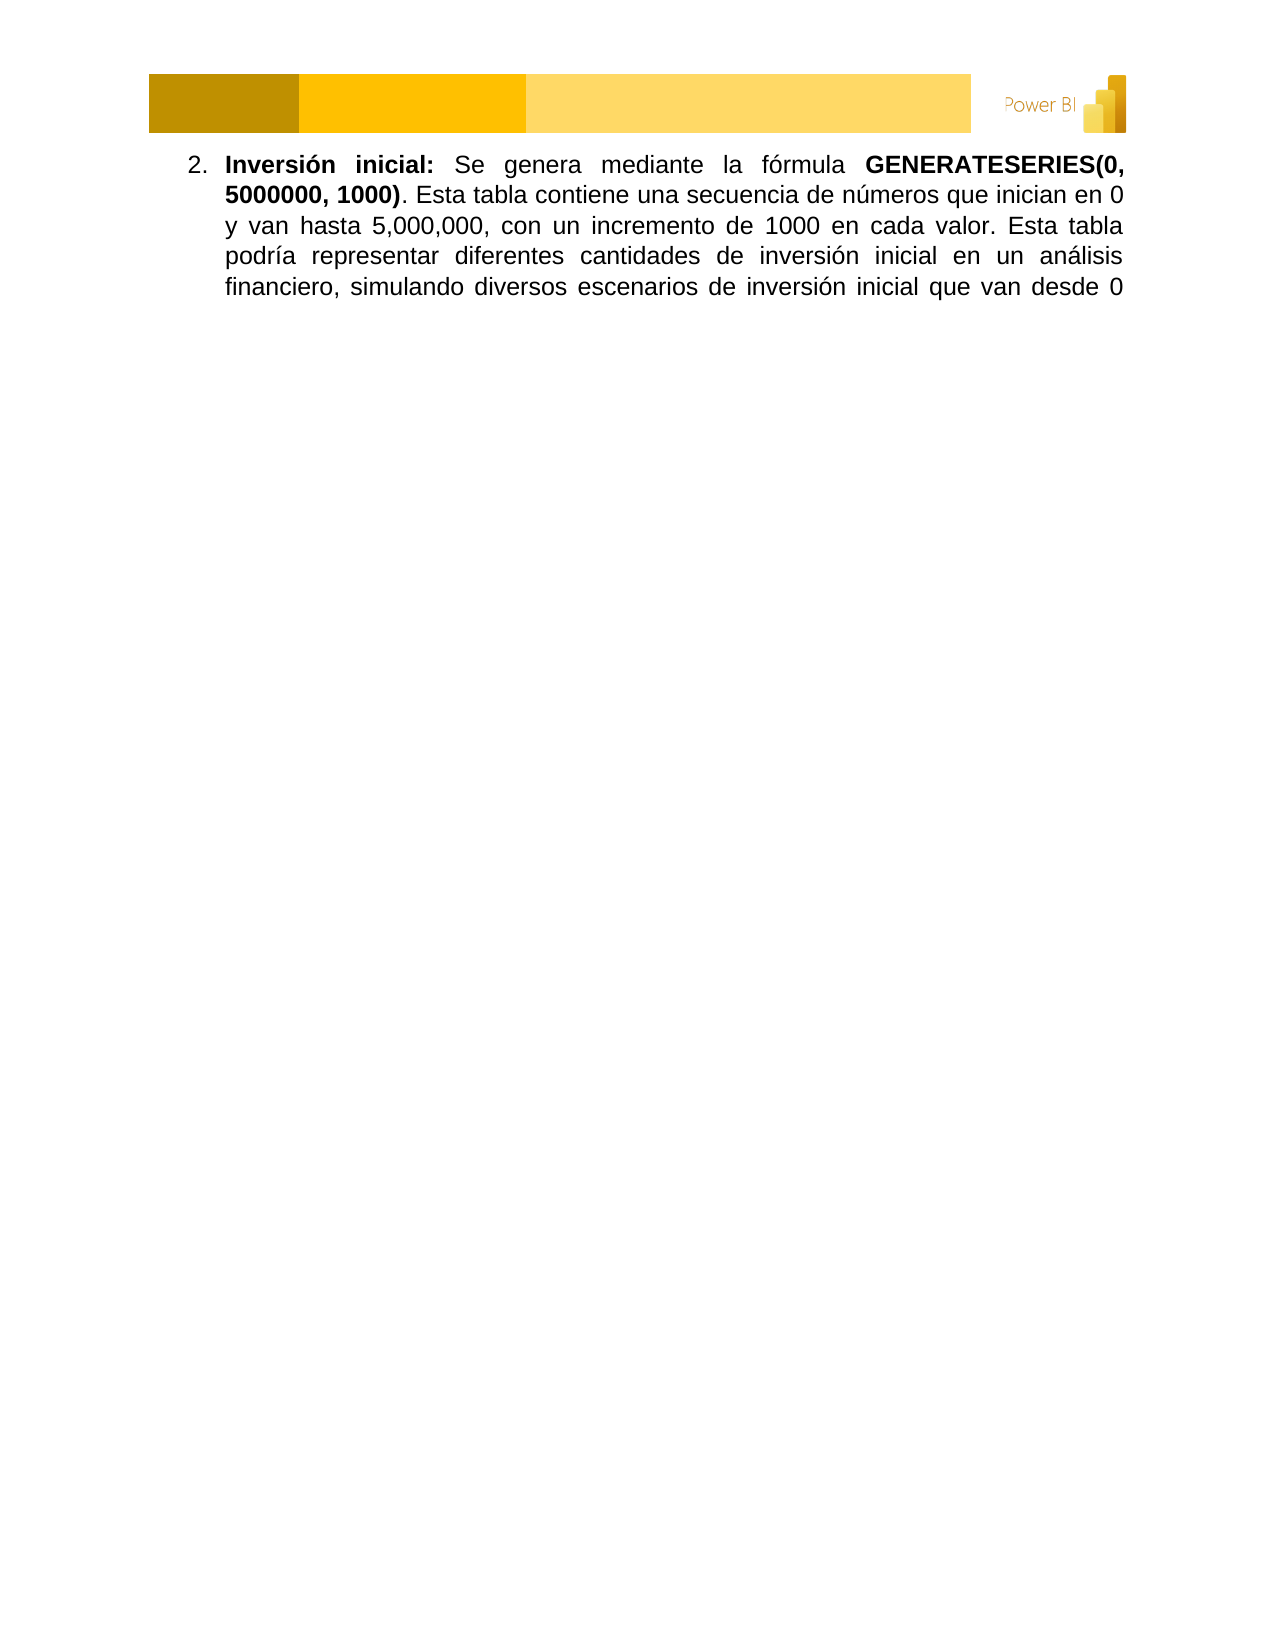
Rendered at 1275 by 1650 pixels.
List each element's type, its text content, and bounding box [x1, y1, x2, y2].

list Inversión inicial: Se genera mediante la fórmula GENERATESERIES(0, 5000000, 1000). Esta tabla contiene una secuencia de números que inician en 0 y van hasta 5,000,000, con un incremento de 1000 en cada valor. Esta tabla podría representar diferentes cantidades de inversión inicial en un análisis financiero, simulando diversos escenarios de inversión inicial que van desde 0 hasta 5 millones con incrementos de 1000 unidades monetarias. [187, 150, 1125, 300]
picture [1005, 75, 1127, 133]
